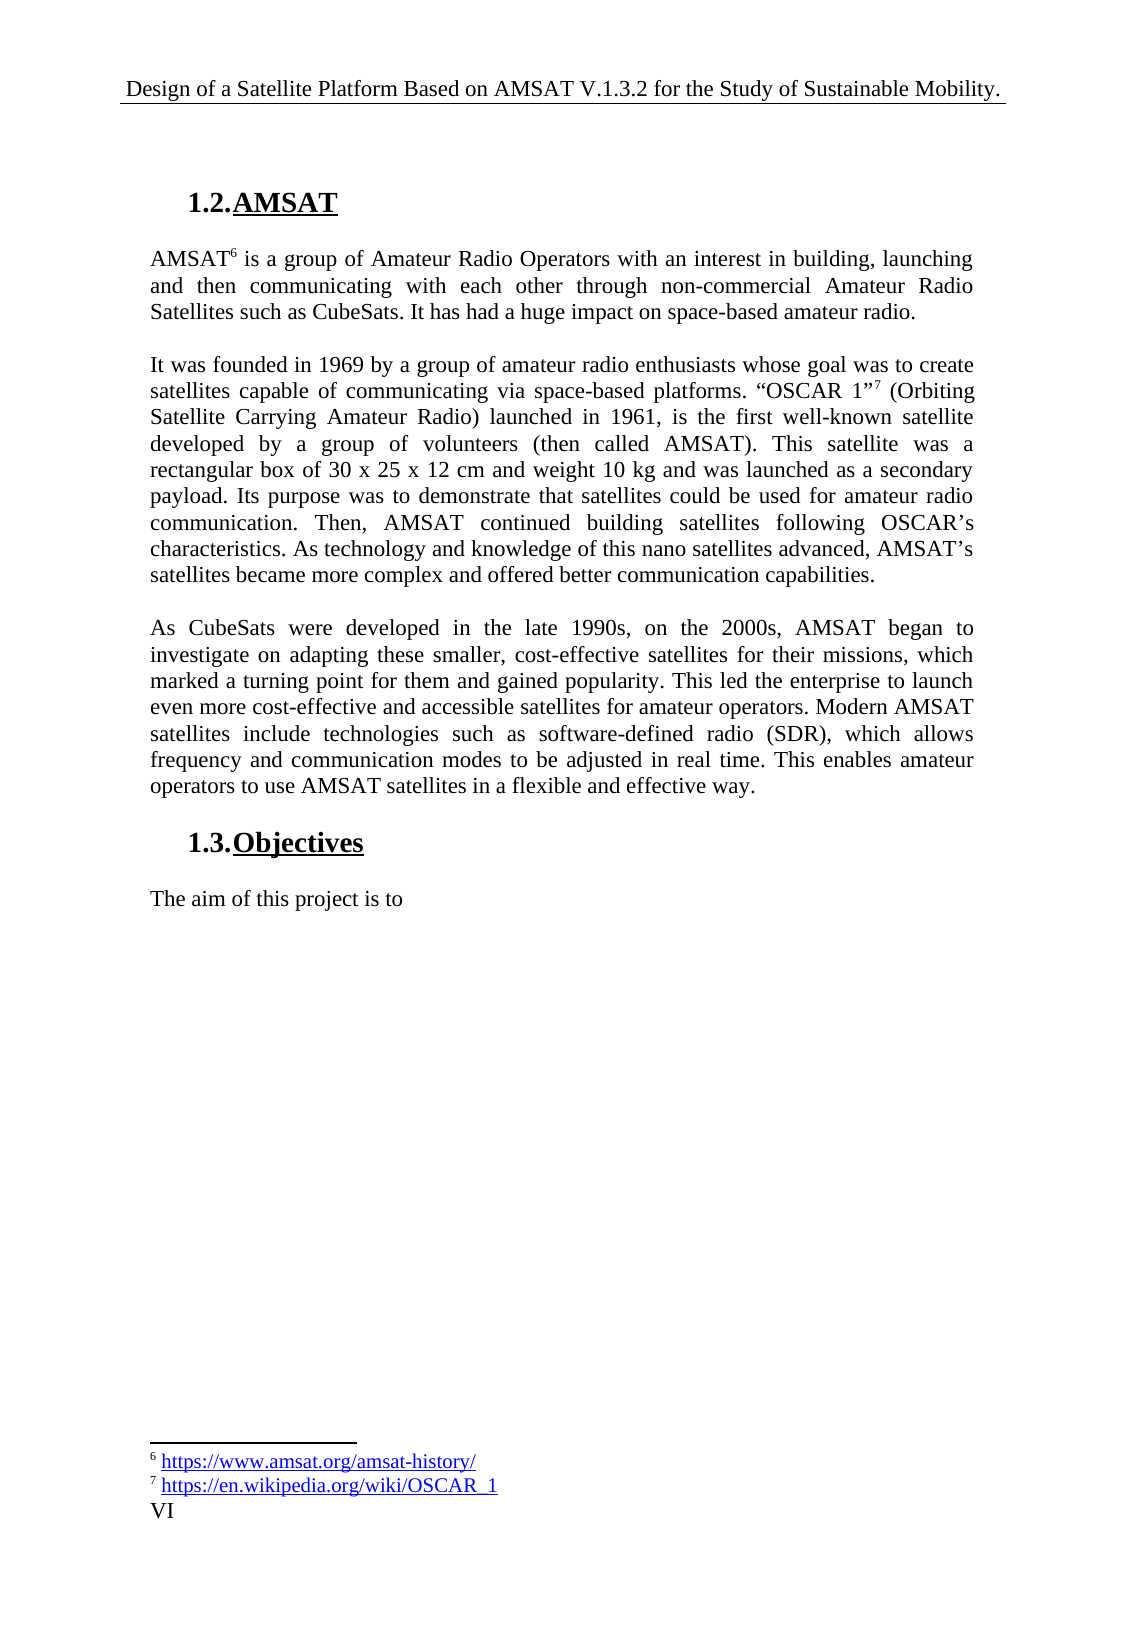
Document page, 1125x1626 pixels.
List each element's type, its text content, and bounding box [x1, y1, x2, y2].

text AMSAT [187, 185, 975, 219]
text It was founded in 1969 by a group of amateur radio enthusiasts whose goal was to create satellites capable of communicating via space-based platforms. “OSCAR 1” (Orbiting Satellite Carrying Amateur Radio) launched in 1961, is the first well-known satellite developed by a group of volunteers (then called AMSAT). This satellite was a rectangular box of 30 x 25 x 12 cm and weight 10 kg and was launched as a secondary payload. Its purpose was to demonstrate that satellites could be used for amateur radio communication. Then, AMSAT continued building satellites following OSCAR’s characteristics. As technology and knowledge of this nano satellites advanced, AMSAT’s satellites became more complex and offered better communication capabilities. [150, 351, 975, 588]
text As CubeSats were developed in the late 1990s, on the 2000s, AMSAT began to investigate on adapting these smaller, cost-effective satellites for their missions, which marked a turning point for them and gained popularity. This led the enterprise to launch even more cost-effective and accessible satellites for amateur operators. Modern AMSAT satellites include technologies such as software-defined radio (SDR), which allows frequency and communication modes to be adjusted in real time. This enables amateur operators to use AMSAT satellites in a flexible and effective way. [150, 614, 975, 799]
text Objectives [187, 825, 975, 859]
text AMSAT is a group of Amateur Radio Operators with an interest in building, launching and then communicating with each other through non-commercial Amateur Radio Satellites such as CubeSats. It has had a huge impact on space-based amateur radio. [150, 245, 975, 324]
text The aim of this project is to [150, 885, 975, 911]
